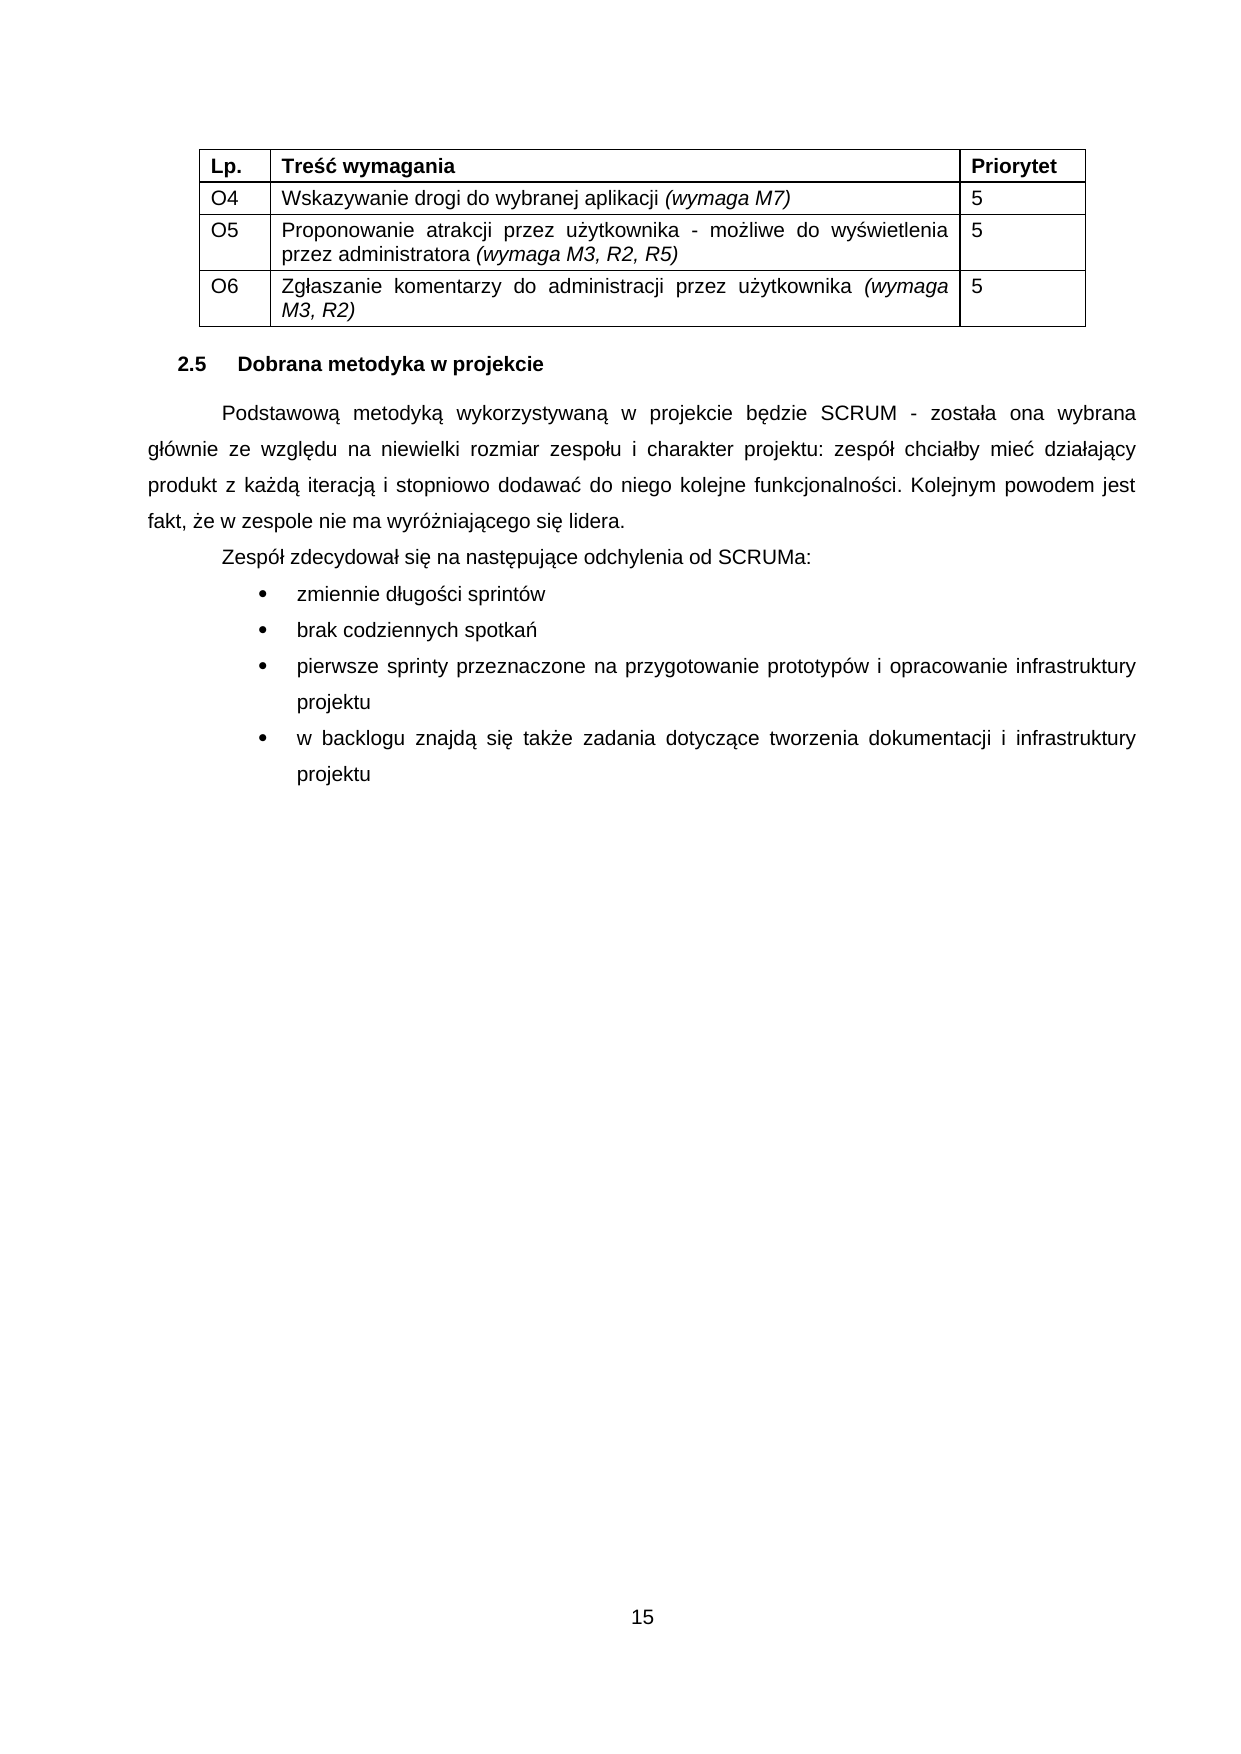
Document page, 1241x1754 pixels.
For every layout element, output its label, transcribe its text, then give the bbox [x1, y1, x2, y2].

text Podstawową metodyką wykorzystywaną w projekcie będzie SCRUM - została ona wybrana głównie ze względu na niewielki rozmiar zespołu i charakter projektu: zespół chciałby mieć działający produkt z każdą iteracją i stopniowo dodawać do niego kolejne funkcjonalności. Kolejnym powodem jest fakt, że w zespole nie ma wyróżniającego się lidera. [148, 401, 1137, 532]
table_cell 5 [961, 183, 1085, 213]
table_cell O4 [200, 183, 270, 213]
list brak codziennych spotkań [259, 618, 1137, 642]
table_cell Proponowanie atrakcji przez użytkownika - możliwe do wyświetlenia przez administratora (wymaga M3, R2, R5) [271, 215, 959, 269]
list pierwsze sprinty przeznaczone na przygotowanie prototypów i opracowanie infrastruktury projektu [259, 654, 1137, 714]
table_cell O5 [200, 215, 270, 269]
table_header Priorytet [961, 150, 1085, 181]
table_cell 5 [961, 271, 1085, 326]
table_cell O6 [200, 271, 270, 326]
table_header Lp. [200, 150, 270, 181]
list zmiennie długości sprintów [259, 582, 1137, 606]
table_header Treść wymagania [271, 150, 959, 181]
table_cell Wskazywanie drogi do wybranej aplikacji (wymaga M7) [271, 183, 959, 213]
table_cell Zgłaszanie komentarzy do administracji przez użytkownika (wymaga M3, R2) [271, 271, 959, 326]
text Zespół zdecydował się na następujące odchylenia od SCRUMa: [148, 545, 1137, 569]
subtitle Dobrana metodyka w projekcie [177, 352, 1137, 376]
table_cell 5 [961, 215, 1085, 269]
list w backlogu znajdą się także zadania dotyczące tworzenia dokumentacji i infrastruktury projektu [259, 726, 1137, 786]
